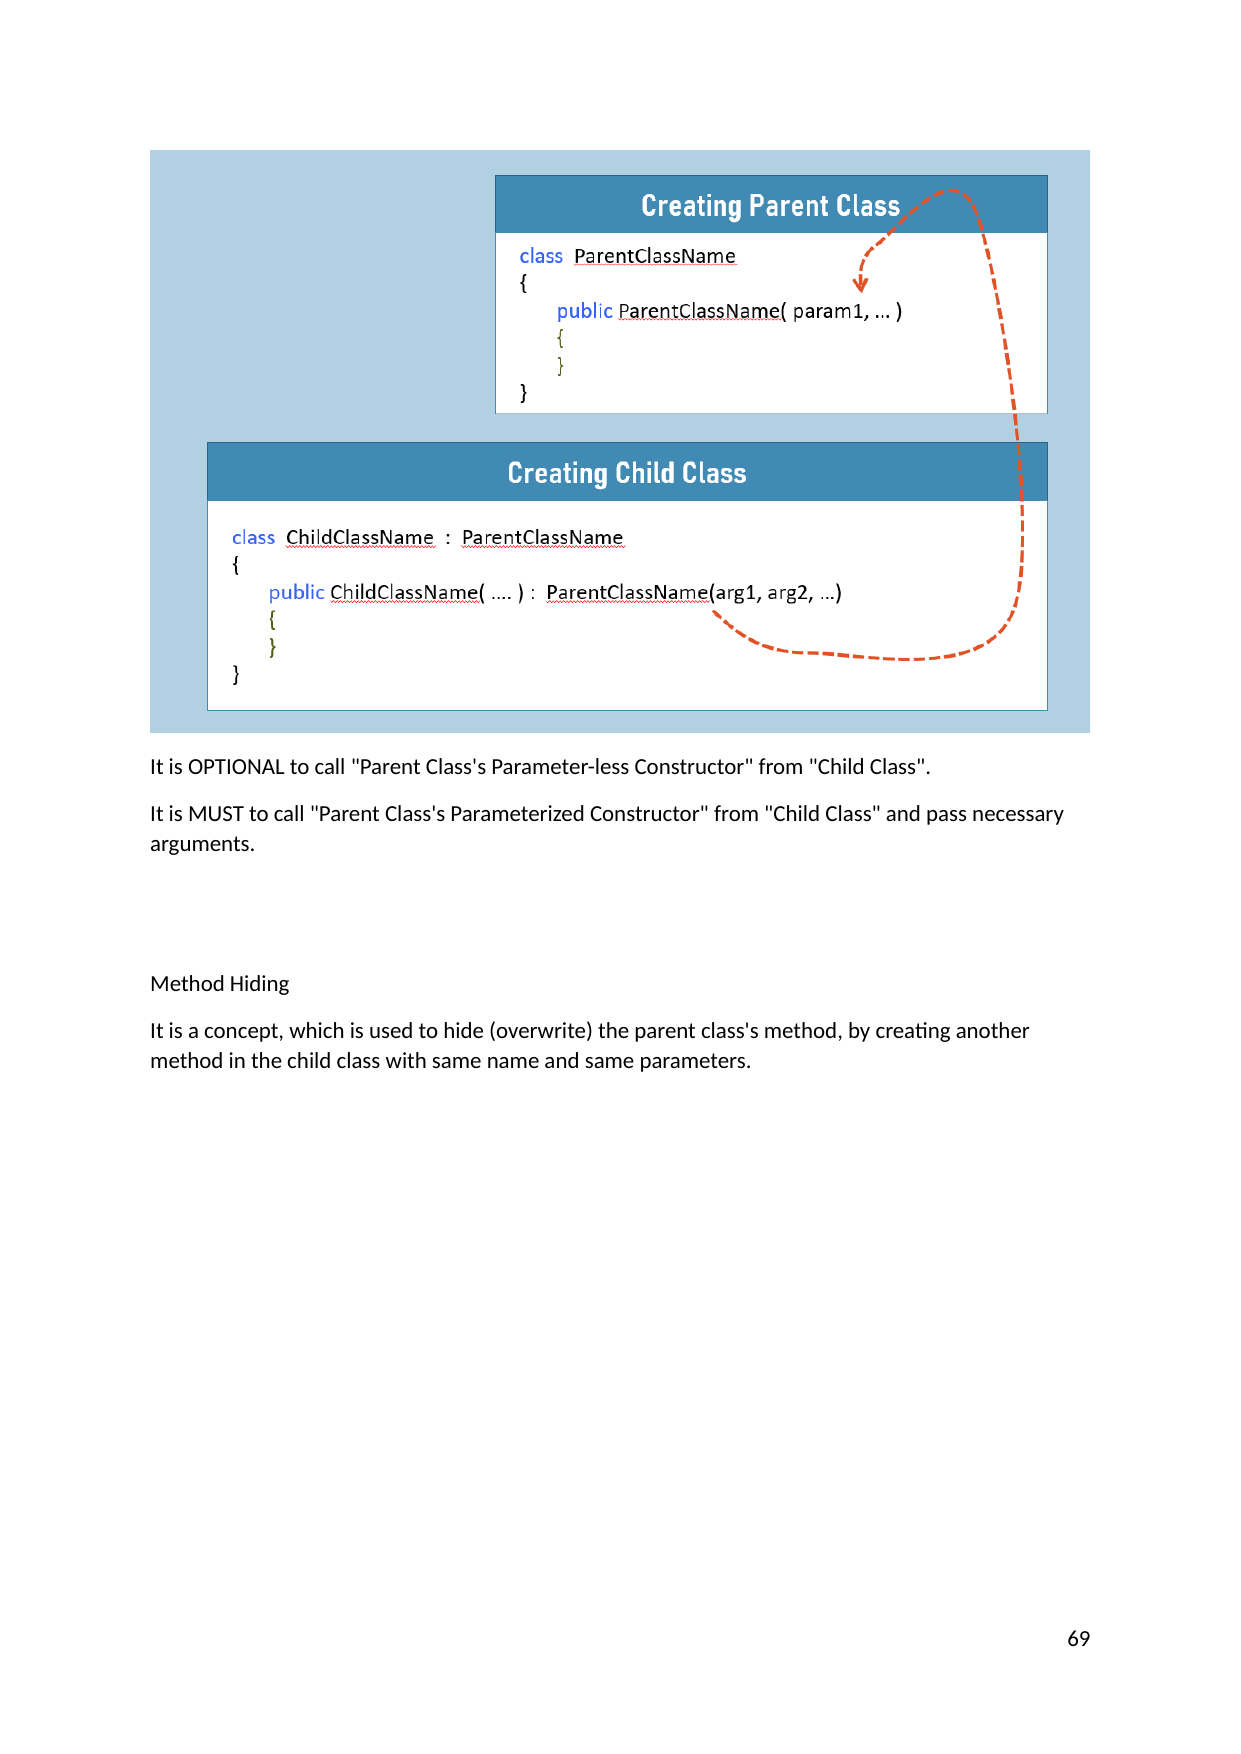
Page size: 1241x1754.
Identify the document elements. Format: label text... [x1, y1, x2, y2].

text It is OPTIONAL to call "Parent Class's Parameter-less Constructor" from "Child Class". [150, 752, 1090, 780]
text Method Hiding [150, 969, 1090, 997]
text It is a concept, which is used to hide (overwrite) the parent class's method, by creating another method in the child class with same name and same parameters. [150, 1016, 1090, 1074]
text It is MUST to call "Parent Class's Parameterized Constructor" from "Child Class" and pass necessary arguments. [150, 799, 1090, 857]
picture [150, 150, 1091, 733]
